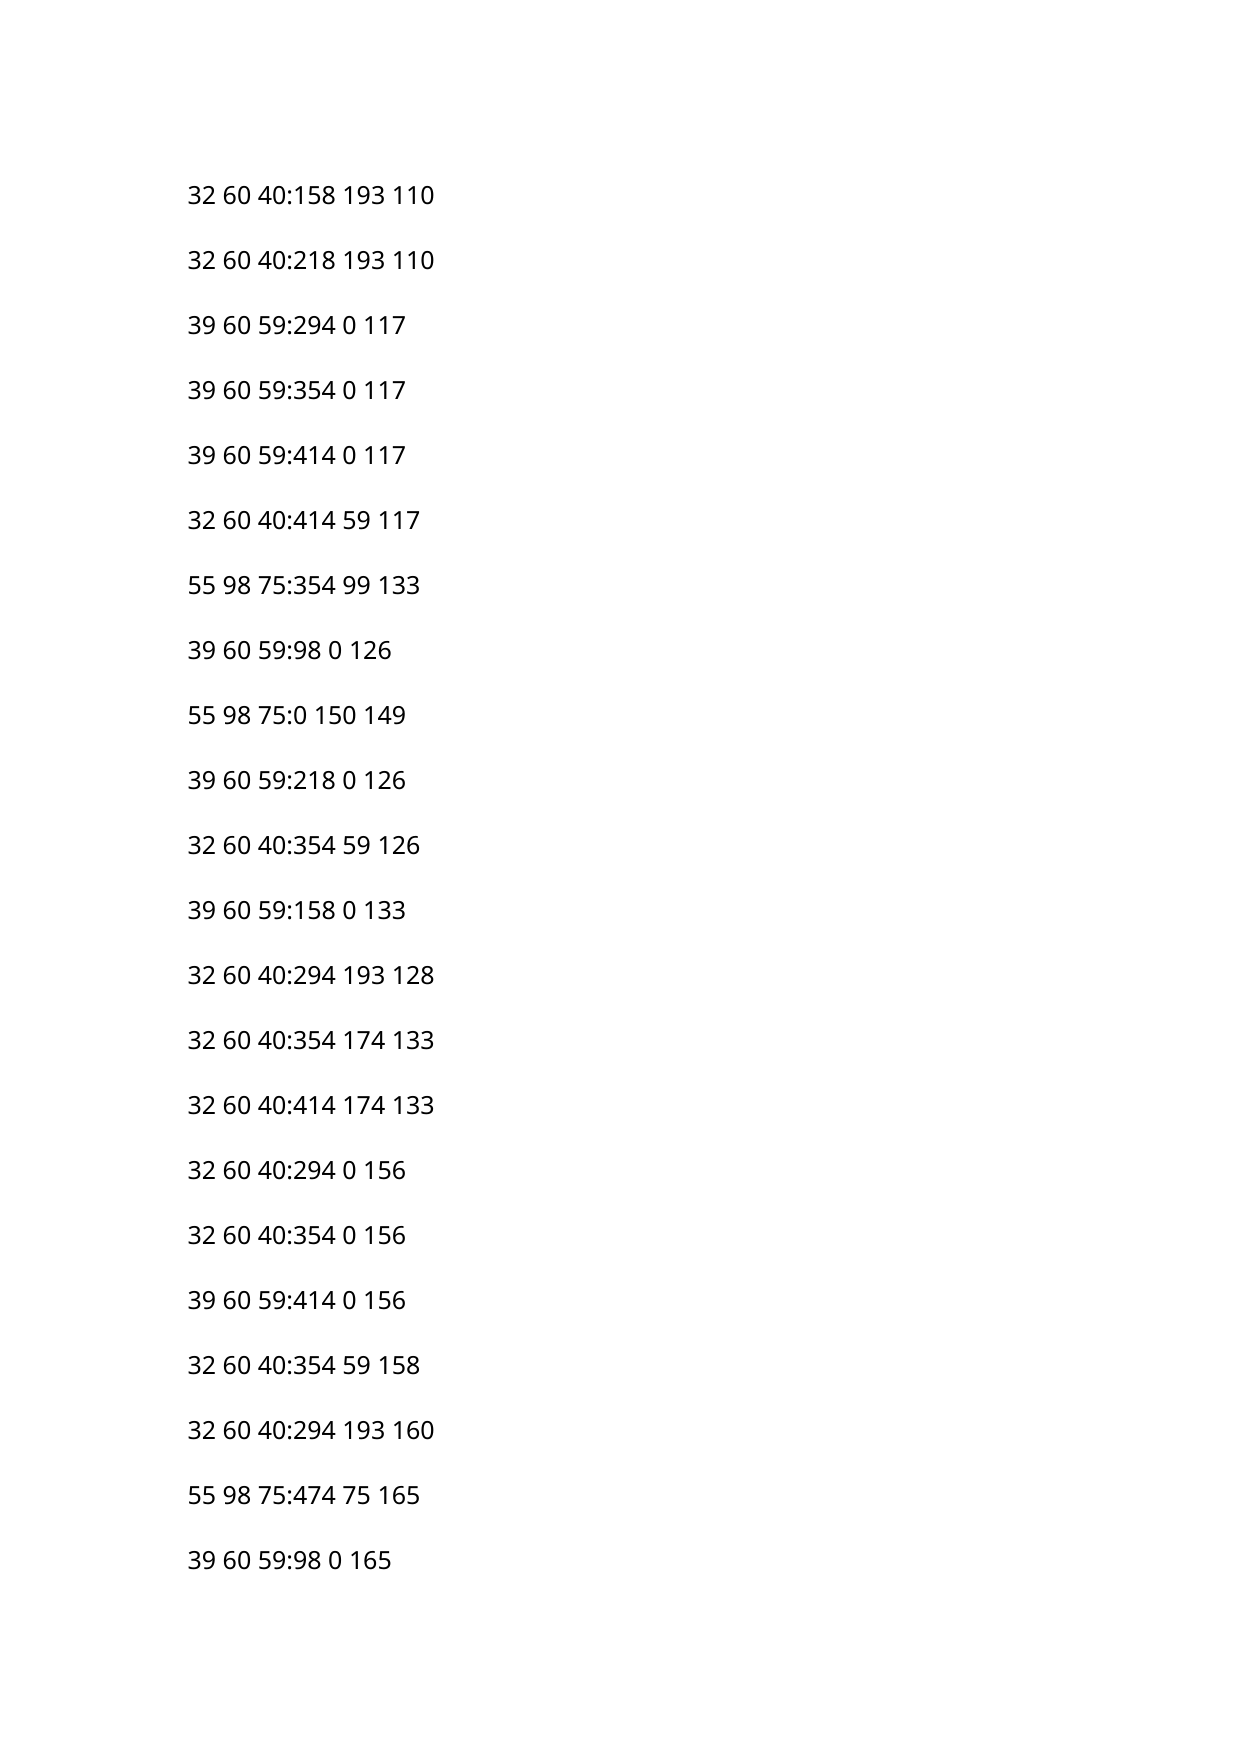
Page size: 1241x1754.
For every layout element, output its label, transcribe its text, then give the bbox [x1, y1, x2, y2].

text 32 60 40:294 193 160 [187, 1397, 1053, 1462]
text 32 60 40:218 193 110 [187, 227, 1053, 292]
text 32 60 40:354 0 156 [187, 1202, 1053, 1267]
text 39 60 59:354 0 117 [187, 357, 1053, 422]
text 39 60 59:158 0 133 [187, 877, 1053, 942]
text 55 98 75:354 99 133 [187, 552, 1053, 617]
text 32 60 40:294 0 156 [187, 1137, 1053, 1202]
text 32 60 40:354 174 133 [187, 1007, 1053, 1072]
text 39 60 59:414 0 156 [187, 1267, 1053, 1332]
text 55 98 75:0 150 149 [187, 682, 1053, 747]
text 39 60 59:98 0 126 [187, 617, 1053, 682]
text 39 60 59:414 0 117 [187, 422, 1053, 487]
text 39 60 59:218 0 126 [187, 747, 1053, 812]
text 39 60 59:294 0 117 [187, 292, 1053, 357]
text 39 60 59:98 0 165 [187, 1527, 1053, 1592]
text 32 60 40:354 59 158 [187, 1332, 1053, 1397]
text 32 60 40:294 193 128 [187, 942, 1053, 1007]
text 32 60 40:158 193 110 [187, 162, 1053, 227]
text 32 60 40:354 59 126 [187, 812, 1053, 877]
text 32 60 40:414 174 133 [187, 1072, 1053, 1137]
text 55 98 75:474 75 165 [187, 1462, 1053, 1527]
text 32 60 40:414 59 117 [187, 487, 1053, 552]
